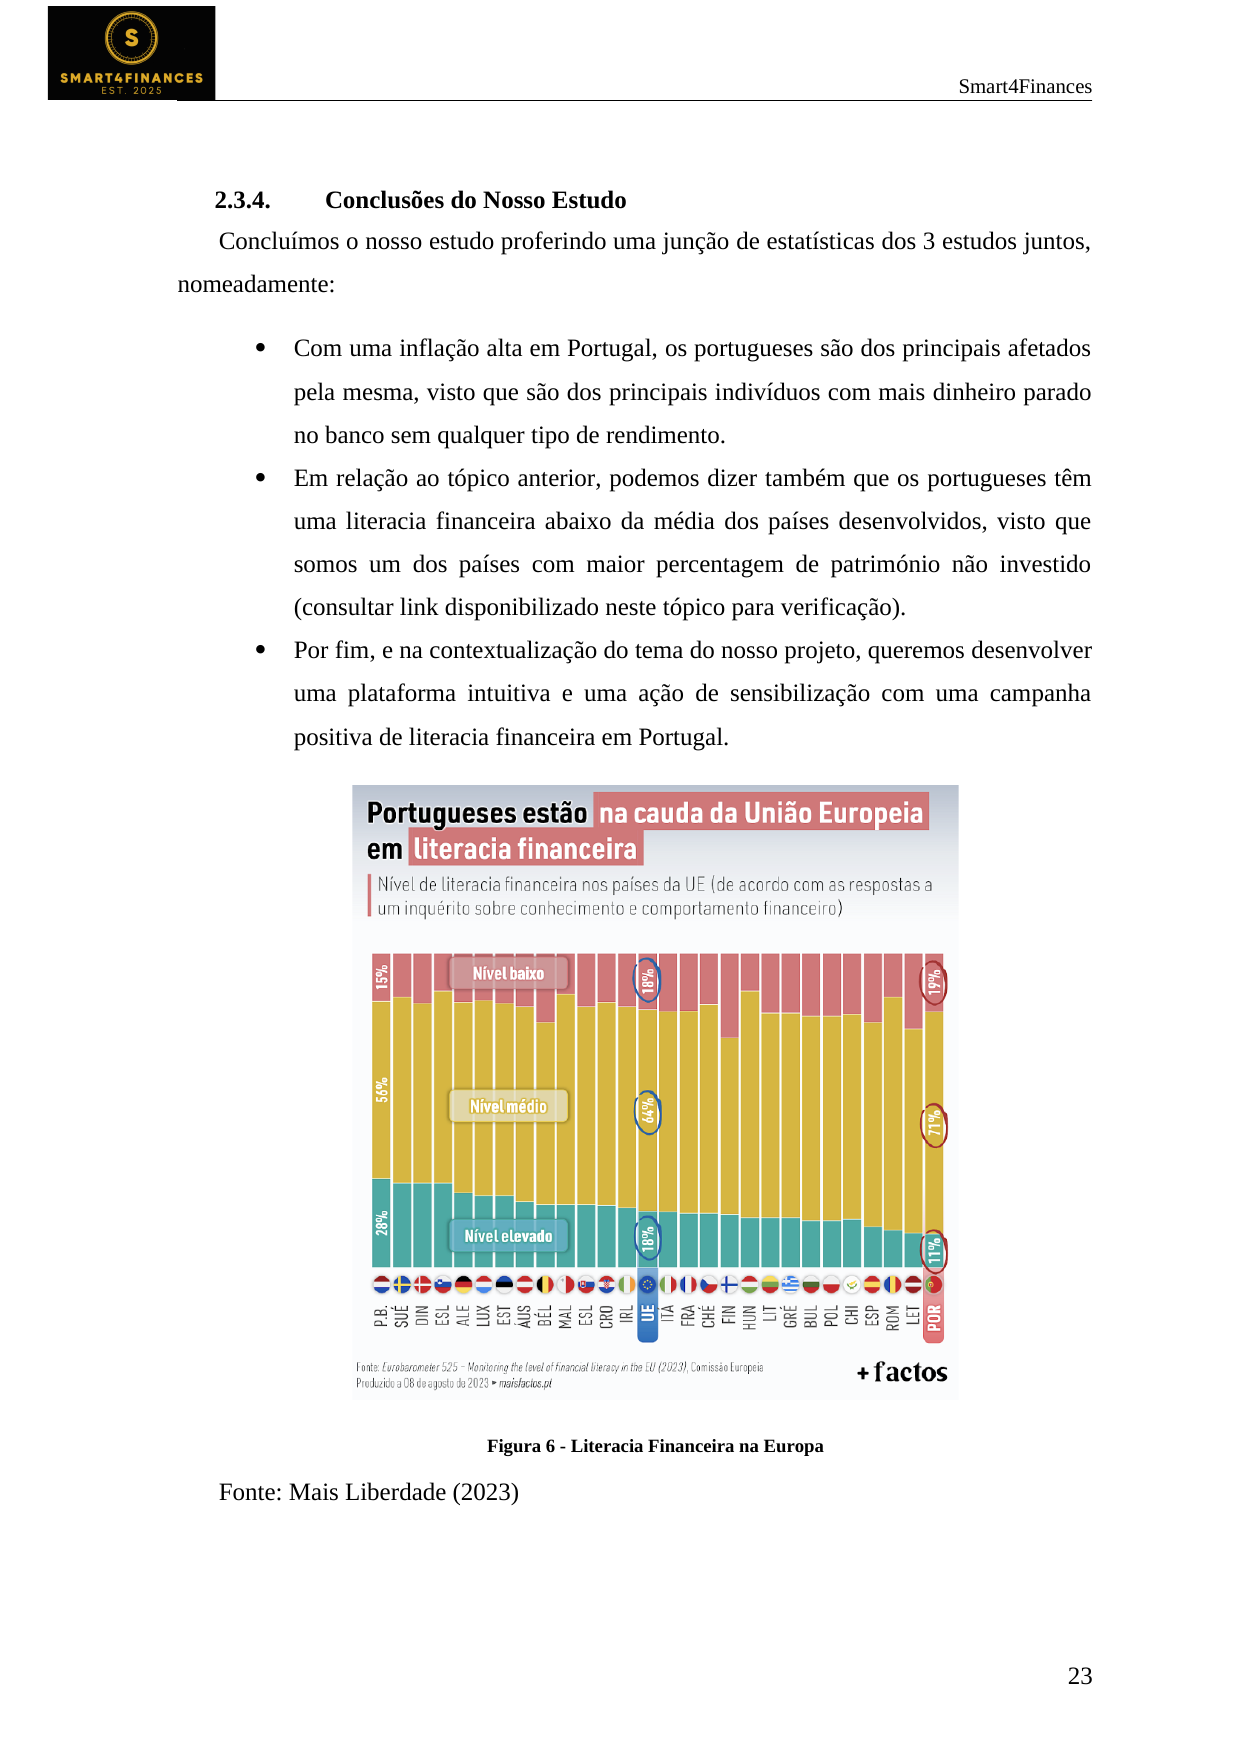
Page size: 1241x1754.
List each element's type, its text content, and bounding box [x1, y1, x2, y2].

list Por fim, e na contextualização do tema do nosso projeto, queremos desenvolver uma plataforma intuitiva e uma ação de sensibilização com uma campanha positiva de literacia financeira em Portugal. [256, 635, 1092, 750]
list Com uma inflação alta em Portugal, os portugueses são dos principais afetados pela mesma, visto que são dos principais indivíduos com mais dinheiro parado no banco sem qualquer tipo de rendimento. [256, 333, 1092, 448]
text Fonte: Mais Liberdade (2023) [177, 1477, 1092, 1506]
picture [47, 6, 216, 100]
text Figura - Literacia Financeira na Europa [177, 1435, 1092, 1457]
subtitle Conclusões do Nosso Estudo [214, 185, 1092, 214]
text Concluímos o nosso estudo proferindo uma junção de estatísticas dos 3 estudos juntos, nomeadamente: [177, 226, 1092, 298]
list Em relação ao tópico anterior, podemos dizer também que os portugueses têm uma literacia financeira abaixo da média dos países desenvolvidos, visto que somos um dos países com maior percentagem de património não investido (consultar link disponibilizado neste tópico para verificação). [256, 463, 1092, 621]
picture [352, 785, 959, 1400]
